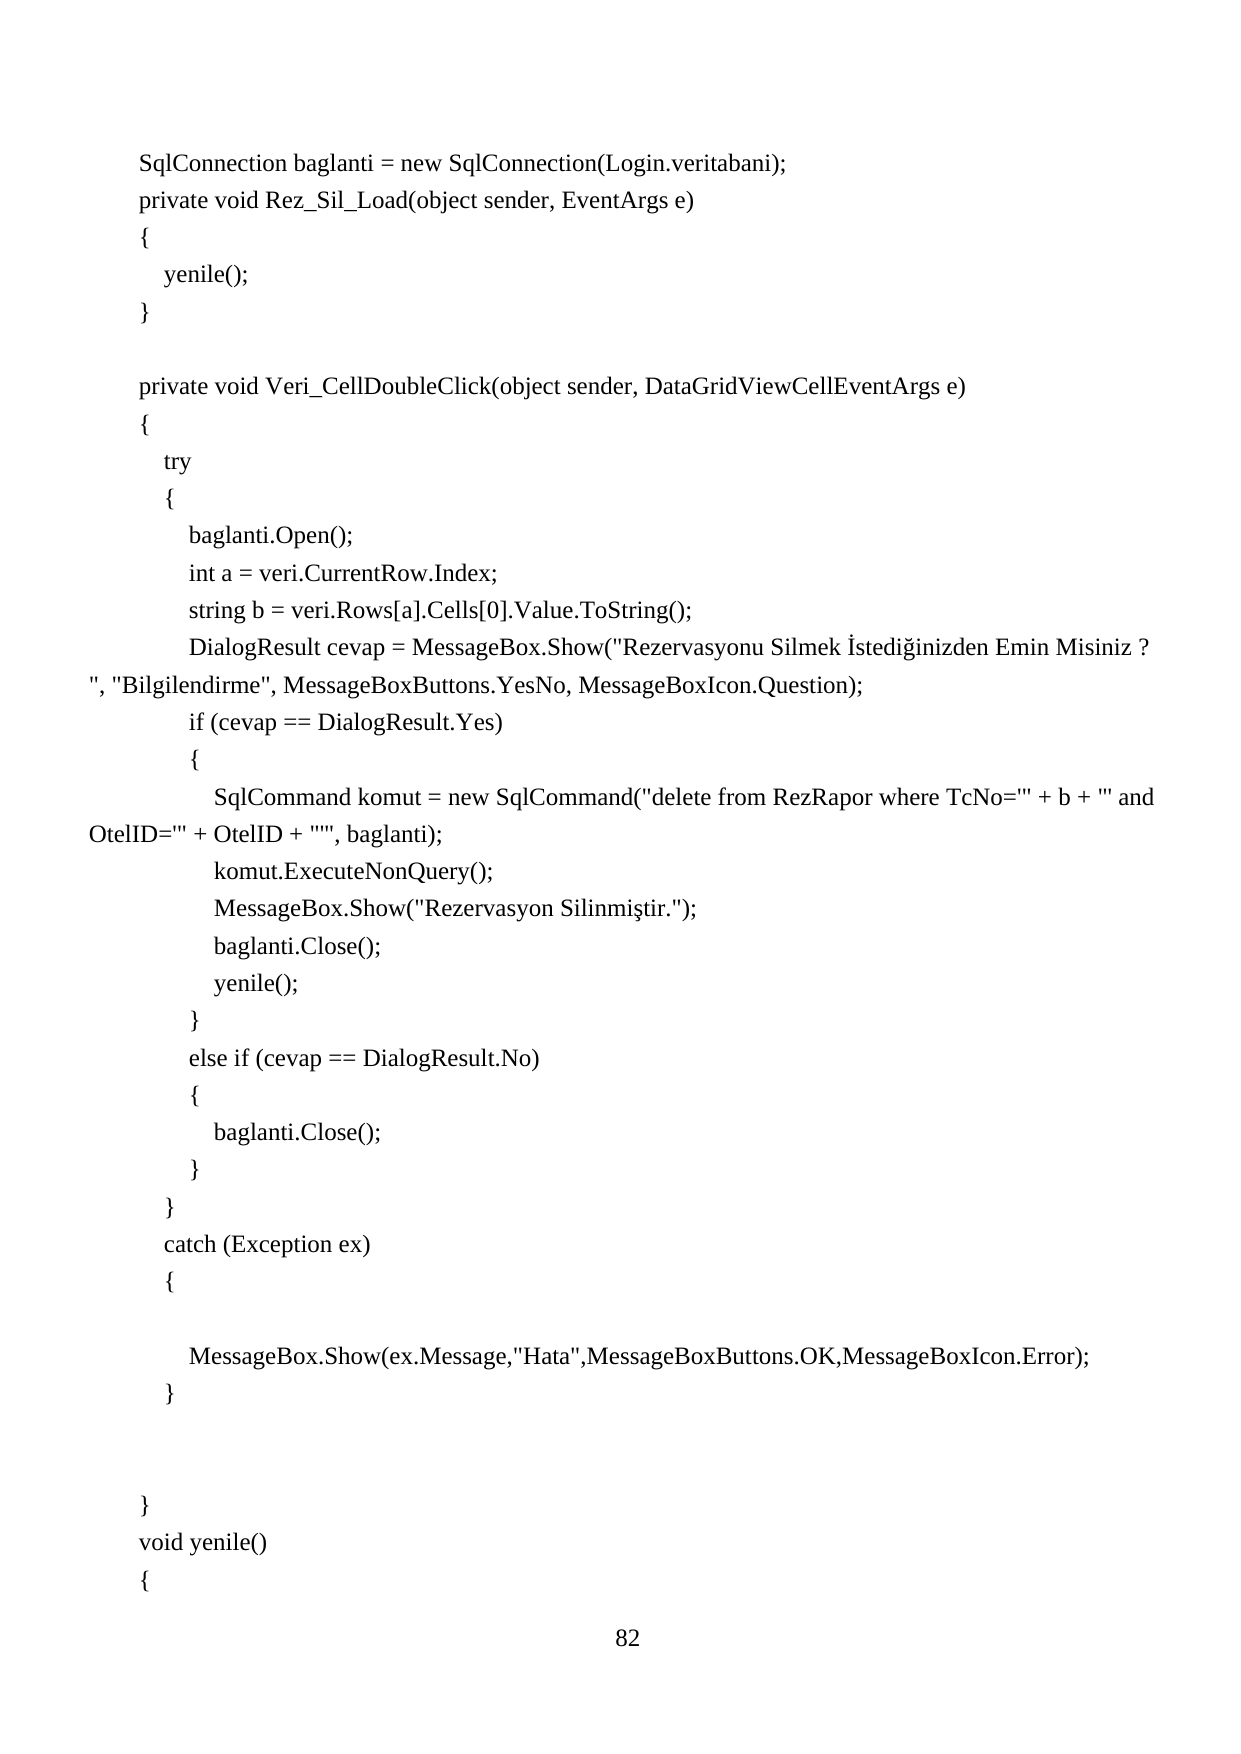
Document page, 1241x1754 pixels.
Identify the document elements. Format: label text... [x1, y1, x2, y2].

text SqlConnection baglanti = new SqlConnection(Login.veritabani); [89, 148, 1167, 176]
text baglanti.Close(); [89, 931, 1167, 959]
text MessageBox.Show("Rezervasyon Silinmiştir."); [89, 893, 1167, 922]
text private void Rez_Sil_Load(object sender, EventArgs e) [89, 185, 1167, 214]
text } [89, 1490, 1167, 1519]
text private void Veri_CellDoubleClick(object sender, DataGridViewCellEventArgs e) [89, 371, 1167, 400]
text SqlCommand komut = new SqlCommand("delete from RezRapor where TcNo='" + b + "' and OtelID='" + OtelID + "'", baglanti); [89, 782, 1167, 848]
text string b = veri.Rows[a].Cells[0].Value.ToString(); [89, 595, 1167, 624]
text DialogResult cevap = MessageBox.Show("Rezervasyonu Silmek İstediğinizden Emin Misiniz ? ", "Bilgilendirme", MessageBoxButtons.YesNo, MessageBoxIcon.Question); [89, 632, 1167, 698]
text else if (cevap == DialogResult.No) [89, 1043, 1167, 1071]
text MessageBox.Show(ex.Message,"Hata",MessageBoxButtons.OK,MessageBoxIcon.Error); [89, 1341, 1167, 1370]
text } [89, 1154, 1167, 1183]
text } [89, 1378, 1167, 1407]
text baglanti.Open(); [89, 521, 1167, 549]
text yenile(); [89, 259, 1167, 288]
text if (cevap == DialogResult.Yes) [89, 707, 1167, 736]
text { [89, 1266, 1167, 1295]
text { [89, 1080, 1167, 1109]
text } [89, 1005, 1167, 1034]
text { [89, 1565, 1167, 1593]
text int a = veri.CurrentRow.Index; [89, 558, 1167, 587]
text } [89, 1192, 1167, 1221]
text catch (Exception ex) [89, 1229, 1167, 1258]
text try [89, 446, 1167, 475]
text { [89, 483, 1167, 512]
text { [89, 409, 1167, 437]
text yenile(); [89, 968, 1167, 997]
text void yenile() [89, 1527, 1167, 1556]
text komut.ExecuteNonQuery(); [89, 856, 1167, 885]
text baglanti.Close(); [89, 1117, 1167, 1146]
text { [89, 744, 1167, 773]
text } [89, 297, 1167, 326]
text { [89, 222, 1167, 251]
